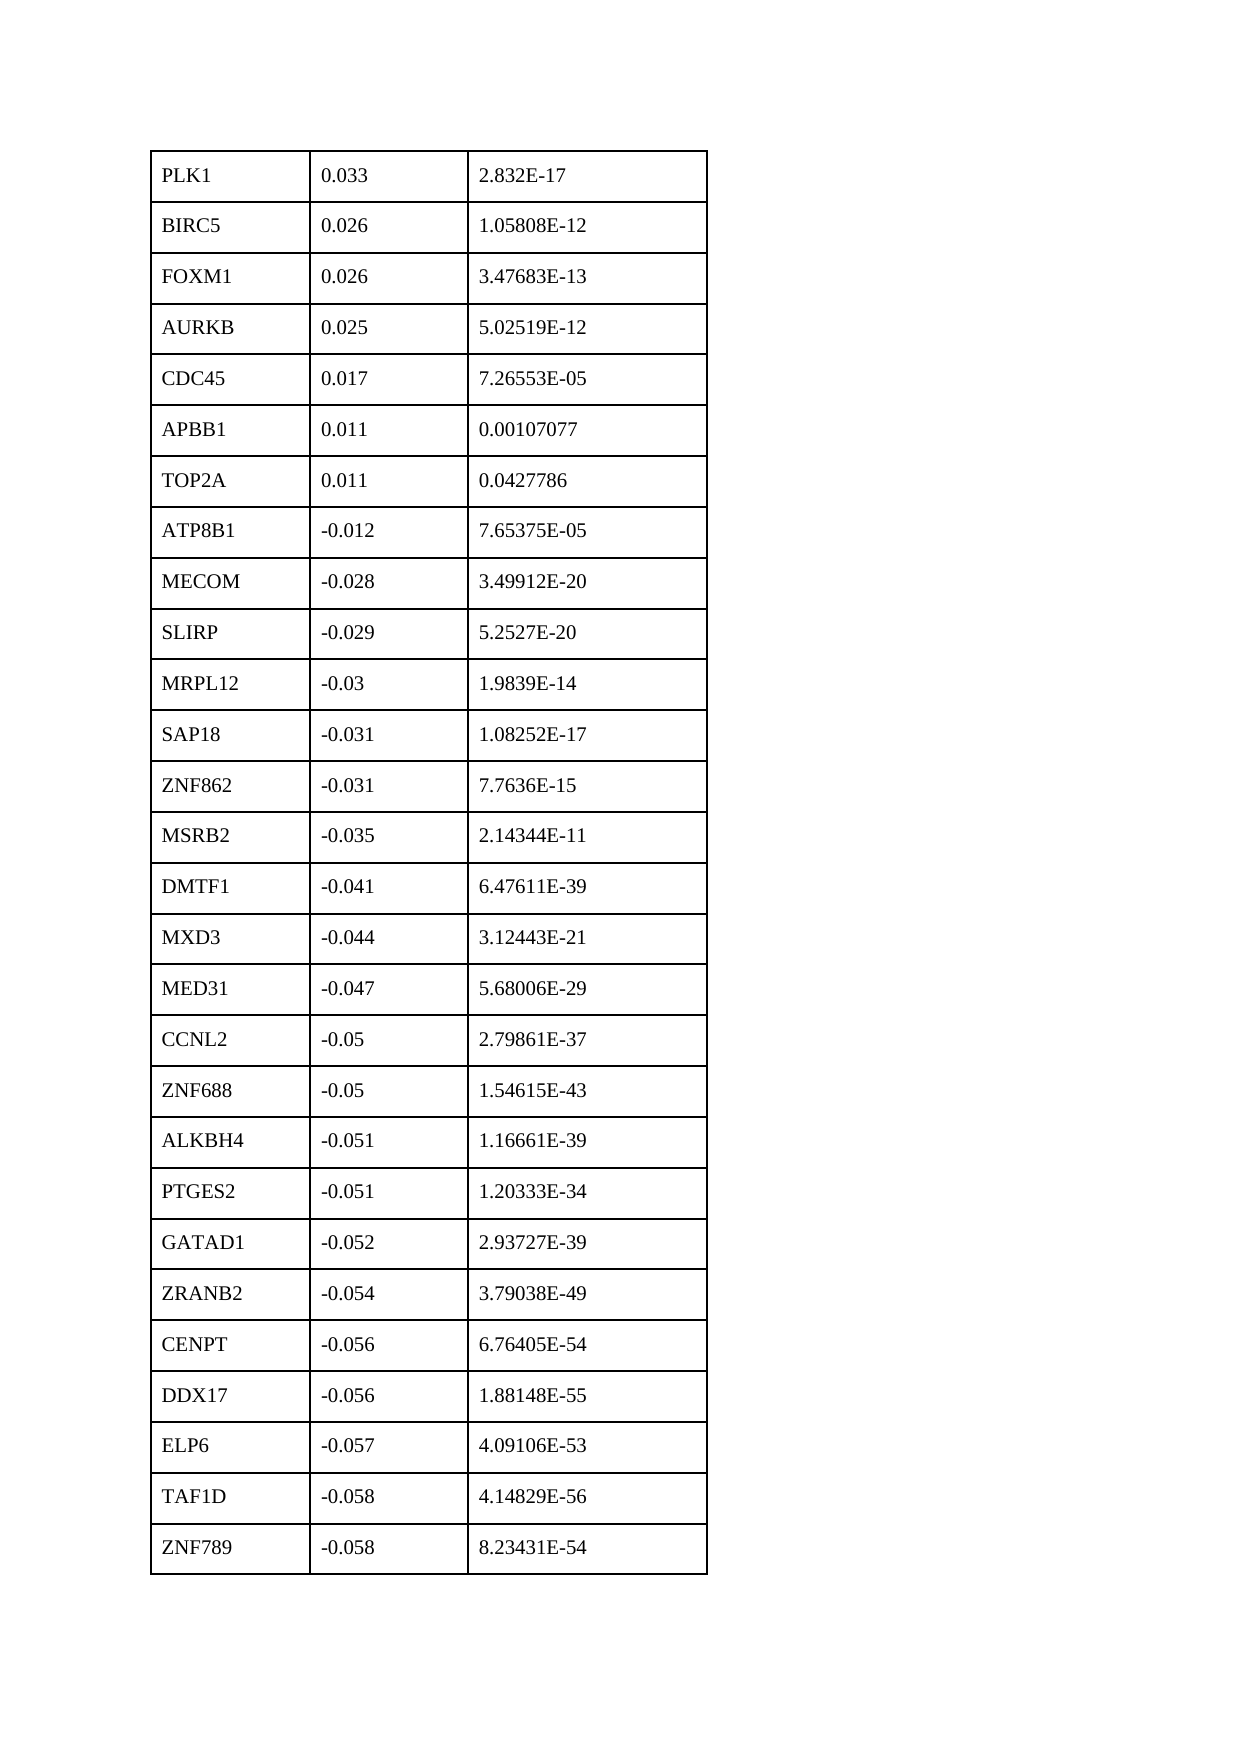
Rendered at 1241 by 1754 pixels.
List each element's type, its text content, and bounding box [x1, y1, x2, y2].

table_cell -0.03 [311, 660, 467, 709]
table_cell 6.76405E-54 [469, 1321, 706, 1370]
table_cell -0.054 [311, 1270, 467, 1319]
table_cell -0.05 [311, 1016, 467, 1065]
table_cell 2.14344E-11 [469, 813, 706, 862]
table_cell 1.20333E-34 [469, 1169, 706, 1217]
table_cell 1.88148E-55 [469, 1372, 706, 1421]
table_cell AURKB [152, 305, 309, 353]
table_cell -0.028 [311, 559, 467, 607]
table_cell 7.7636E-15 [469, 762, 706, 811]
table_cell 5.02519E-12 [469, 305, 706, 353]
table_cell -0.051 [311, 1118, 467, 1167]
table_cell ZNF862 [152, 762, 309, 811]
table_cell FOXM1 [152, 254, 309, 302]
table_cell -0.057 [311, 1423, 467, 1472]
table_cell 4.14829E-56 [469, 1474, 706, 1522]
table_cell TOP2A [152, 457, 309, 506]
table_cell 7.26553E-05 [469, 355, 706, 404]
table_cell ATP8B1 [152, 508, 309, 557]
table_cell 0.026 [311, 203, 467, 252]
table_cell 0.0427786 [469, 457, 706, 506]
table_cell CENPT [152, 1321, 309, 1370]
table_cell -0.041 [311, 864, 467, 912]
table_cell MXD3 [152, 915, 309, 963]
table_cell MECOM [152, 559, 309, 607]
table_cell 6.47611E-39 [469, 864, 706, 912]
table_cell ALKBH4 [152, 1118, 309, 1167]
table_cell DMTF1 [152, 864, 309, 912]
table_cell 0.017 [311, 355, 467, 404]
table_cell CCNL2 [152, 1016, 309, 1065]
table_cell 0.011 [311, 406, 467, 455]
table_cell 5.68006E-29 [469, 965, 706, 1014]
table_cell 1.08252E-17 [469, 711, 706, 760]
table_cell 1.54615E-43 [469, 1067, 706, 1116]
table_cell -0.051 [311, 1169, 467, 1217]
table_cell ZNF789 [152, 1525, 309, 1573]
table_cell 0.033 [311, 152, 467, 201]
table_cell 3.79038E-49 [469, 1270, 706, 1319]
table_cell -0.012 [311, 508, 467, 557]
table_cell 1.9839E-14 [469, 660, 706, 709]
table_cell -0.035 [311, 813, 467, 862]
table_cell 8.23431E-54 [469, 1525, 706, 1573]
table_cell PLK1 [152, 152, 309, 201]
table_cell -0.058 [311, 1474, 467, 1522]
table_cell 7.65375E-05 [469, 508, 706, 557]
table_cell -0.047 [311, 965, 467, 1014]
table_cell ZRANB2 [152, 1270, 309, 1319]
table_cell CDC45 [152, 355, 309, 404]
table_cell 3.49912E-20 [469, 559, 706, 607]
table_cell TAF1D [152, 1474, 309, 1522]
table_cell APBB1 [152, 406, 309, 455]
table_cell 2.79861E-37 [469, 1016, 706, 1065]
table_cell 5.2527E-20 [469, 610, 706, 658]
table_cell -0.031 [311, 711, 467, 760]
table_cell -0.044 [311, 915, 467, 963]
table_cell 1.05808E-12 [469, 203, 706, 252]
table_cell ZNF688 [152, 1067, 309, 1116]
table_cell 0.026 [311, 254, 467, 302]
table_cell GATAD1 [152, 1220, 309, 1268]
table_cell DDX17 [152, 1372, 309, 1421]
table_cell 0.011 [311, 457, 467, 506]
table_cell -0.029 [311, 610, 467, 658]
table_cell 0.00107077 [469, 406, 706, 455]
table_cell SLIRP [152, 610, 309, 658]
table_cell MSRB2 [152, 813, 309, 862]
table_cell MRPL12 [152, 660, 309, 709]
table_cell 4.09106E-53 [469, 1423, 706, 1472]
table_cell 2.93727E-39 [469, 1220, 706, 1268]
table_cell SAP18 [152, 711, 309, 760]
table_cell BIRC5 [152, 203, 309, 252]
table_cell 2.832E-17 [469, 152, 706, 201]
table_cell PTGES2 [152, 1169, 309, 1217]
table_cell -0.058 [311, 1525, 467, 1573]
table_cell 3.12443E-21 [469, 915, 706, 963]
table_cell -0.05 [311, 1067, 467, 1116]
table_cell 0.025 [311, 305, 467, 353]
table_cell -0.031 [311, 762, 467, 811]
table_cell -0.056 [311, 1372, 467, 1421]
table_cell MED31 [152, 965, 309, 1014]
table_cell 1.16661E-39 [469, 1118, 706, 1167]
table_cell 3.47683E-13 [469, 254, 706, 302]
table_cell ELP6 [152, 1423, 309, 1472]
table_cell -0.056 [311, 1321, 467, 1370]
table_cell -0.052 [311, 1220, 467, 1268]
